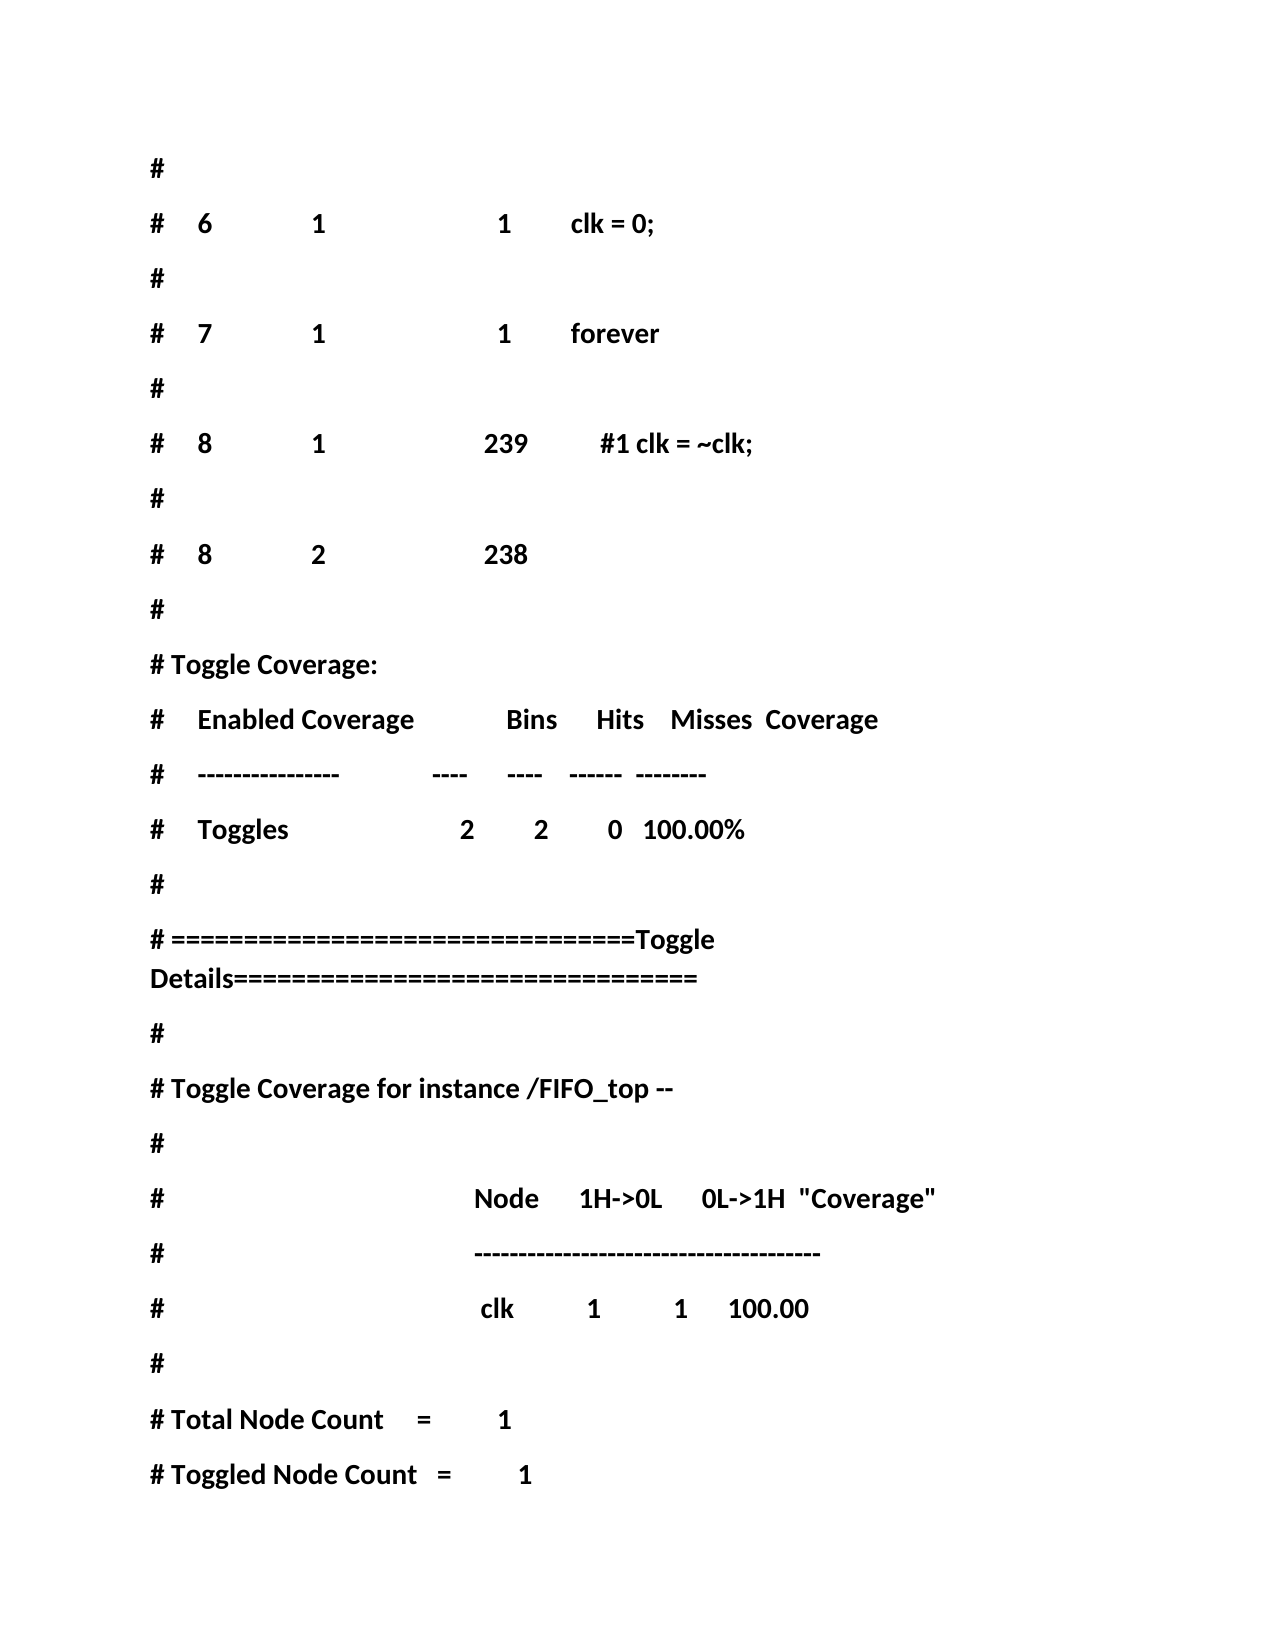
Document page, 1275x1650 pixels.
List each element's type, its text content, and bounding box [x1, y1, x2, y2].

text # 7 1 1 forever [150, 315, 1125, 351]
text # clk 1 1 100.00 [150, 1291, 1125, 1326]
text # [150, 260, 1125, 296]
text # 6 1 1 clk = 0; [150, 205, 1125, 241]
text # Node 1H->0L 0L->1H "Coverage" [150, 1180, 1125, 1216]
text # [150, 481, 1125, 516]
text # [150, 370, 1125, 406]
text # Toggles 2 2 0 100.00% [150, 811, 1125, 847]
text # 8 2 238 [150, 536, 1125, 571]
text # ================================Toggle Details================================ [150, 921, 1125, 996]
text # Toggle Coverage for instance /FIFO_top -- [150, 1070, 1125, 1106]
text # ---------------- ---- ---- ------ -------- [150, 756, 1125, 792]
text # [150, 591, 1125, 626]
text # 8 1 239 #1 clk = ~clk; [150, 426, 1125, 461]
text # [150, 1346, 1125, 1381]
text # Toggled Node Count = 1 [150, 1456, 1125, 1491]
text # [150, 150, 1125, 186]
text # Toggle Coverage: [150, 646, 1125, 682]
text # [150, 1015, 1125, 1051]
text # [150, 1125, 1125, 1161]
text # Enabled Coverage Bins Hits Misses Coverage [150, 701, 1125, 737]
text # [150, 866, 1125, 902]
text # Total Node Count = 1 [150, 1401, 1125, 1436]
text # --------------------------------------- [150, 1235, 1125, 1271]
